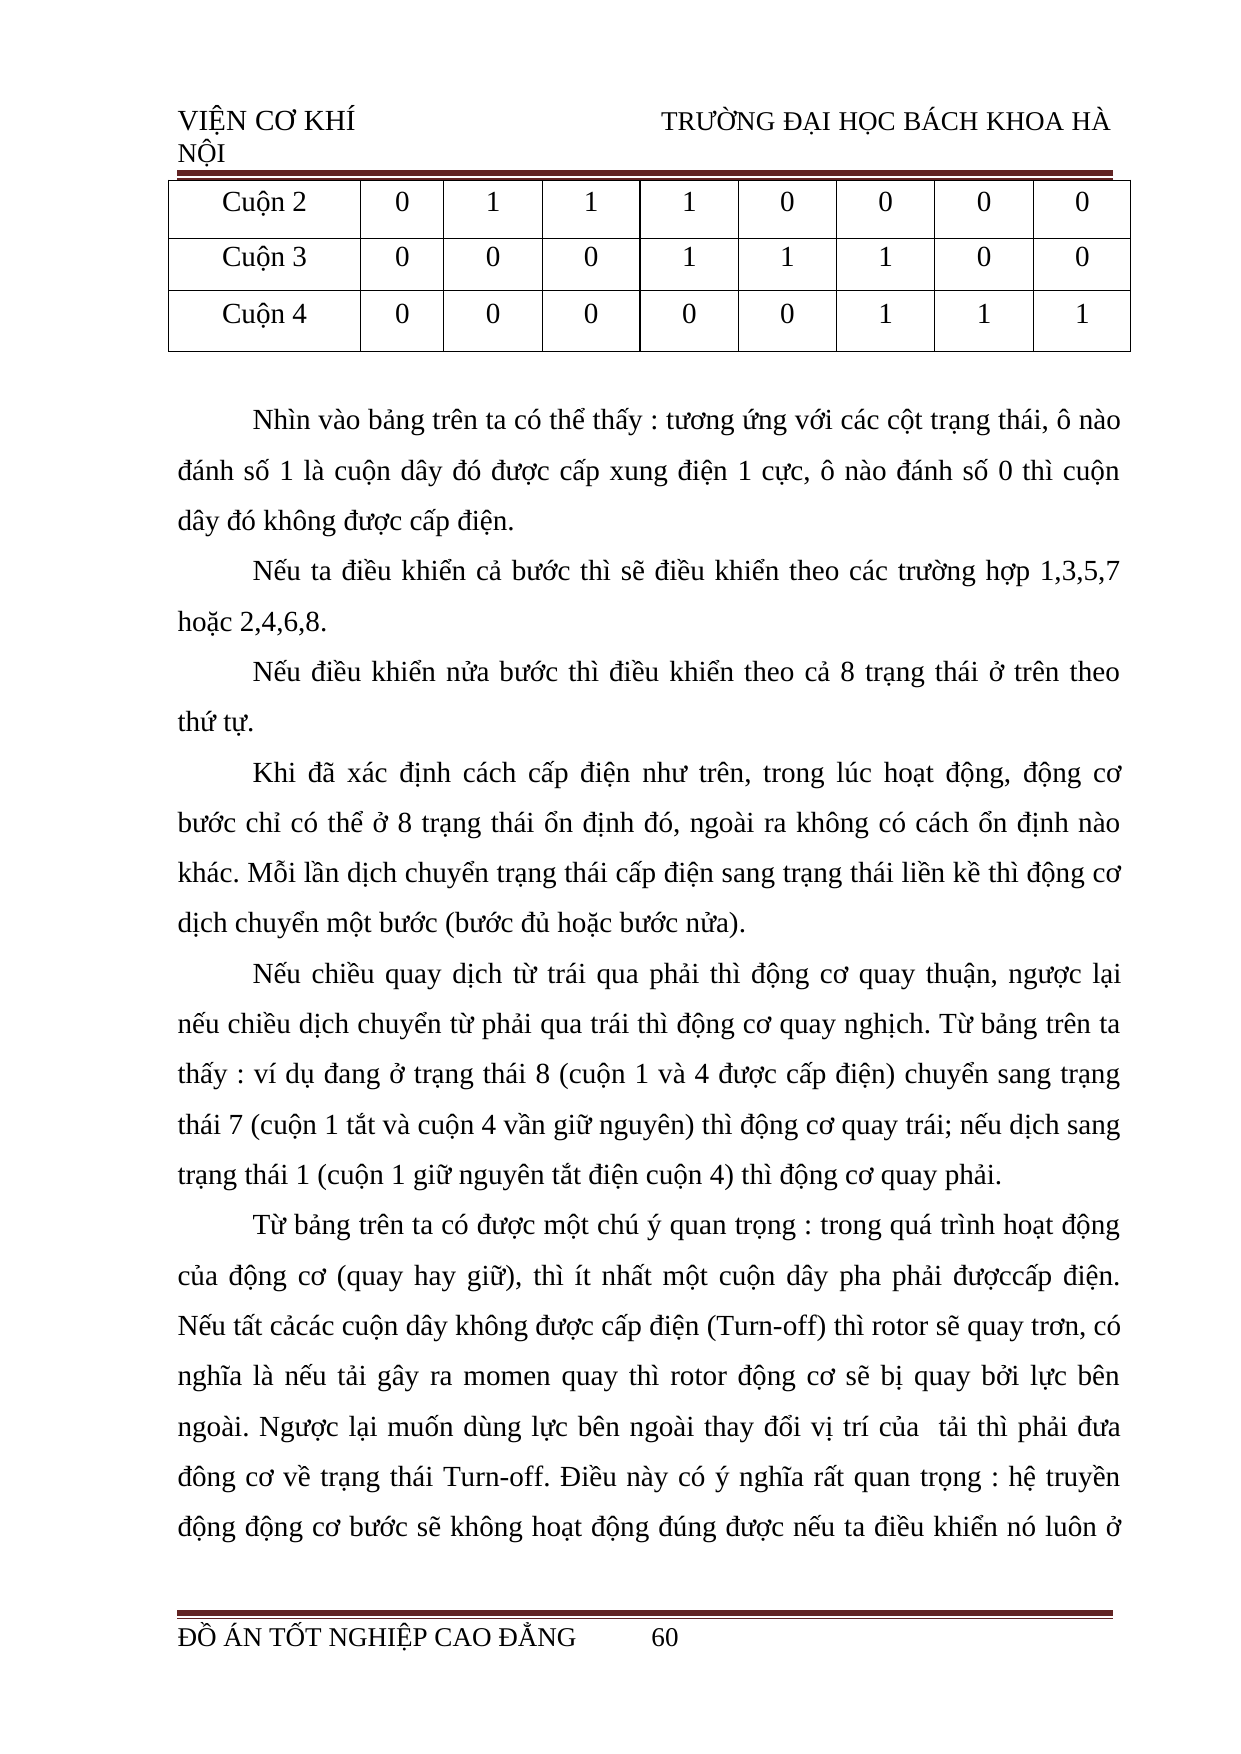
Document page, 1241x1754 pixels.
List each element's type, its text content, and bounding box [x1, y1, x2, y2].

table_cell 0 [641, 291, 738, 351]
table_cell Cuộn 3 [169, 239, 360, 290]
table_cell 0 [935, 239, 1033, 290]
table_cell 1 [543, 181, 639, 238]
table_cell 0 [361, 291, 443, 351]
table_cell 1 [935, 291, 1033, 351]
text Nếu chiều quay dịch từ trái qua phải thì động cơ quay thuận, ngược lại nếu chiều dịch chuyển từ phải qua trái thì động cơ quay nghịch. Từ bảng trên ta thấy : ví dụ đang ở trạng thái 8 (cuộn 1 và 4 được cấp điện) chuyển sang trạng thái 7 (cuộn 1 tắt và cuộn 4 vần giữ nguyên) thì động cơ quay trái; nếu dịch sang trạng thái 1 (cuộn 1 giữ nguyên tắt điện cuộn 4) thì động cơ quay phải. [177, 956, 1122, 1191]
text Nhìn vào bảng trên ta có thể thấy : tương ứng với các cột trạng thái, ô nào đánh số 1 là cuộn dây đó được cấp xung điện 1 cực, ô nào đánh số 0 thì cuộn dây đó không được cấp điện. [177, 402, 1122, 537]
table_cell 0 [444, 239, 542, 290]
table_cell 1 [641, 239, 738, 290]
table_cell 0 [543, 239, 639, 290]
table_cell 1 [1034, 291, 1130, 351]
text Nếu ta điều khiển cả bước thì sẽ điều khiển theo các trường hợp 1,3,5,7 hoặc 2,4,6,8. [177, 553, 1122, 637]
table_cell 0 [837, 181, 934, 238]
table_cell 0 [444, 291, 542, 351]
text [177, 1207, 1122, 1543]
table_cell 0 [935, 181, 1033, 238]
table_cell Cuộn 4 [169, 291, 360, 351]
table_cell 0 [1034, 239, 1130, 290]
table_cell 1 [837, 239, 934, 290]
table_cell 0 [361, 181, 443, 238]
table_cell Cuộn 2 [169, 181, 360, 238]
table_cell 1 [837, 291, 934, 351]
table_cell 0 [739, 291, 836, 351]
table_cell 1 [739, 239, 836, 290]
text Nếu điều khiển nửa bước thì điều khiển theo cả 8 trạng thái ở trên theo thứ tự. [177, 654, 1122, 738]
table_cell 1 [444, 181, 542, 238]
table_cell 0 [361, 239, 443, 290]
text Khi đã xác định cách cấp điện như trên, trong lúc hoạt động, động cơ bước chỉ có thể ở 8 trạng thái ổn định đó, ngoài ra không có cách ổn định nào khác. Mỗi lần dịch chuyển trạng thái cấp điện sang trạng thái liền kề thì động cơ dịch chuyển một bước (bước đủ hoặc bước nửa). [177, 755, 1122, 939]
table_cell 0 [543, 291, 639, 351]
table_cell 0 [739, 181, 836, 238]
table_cell 0 [1034, 181, 1130, 238]
table_cell 1 [641, 181, 738, 238]
